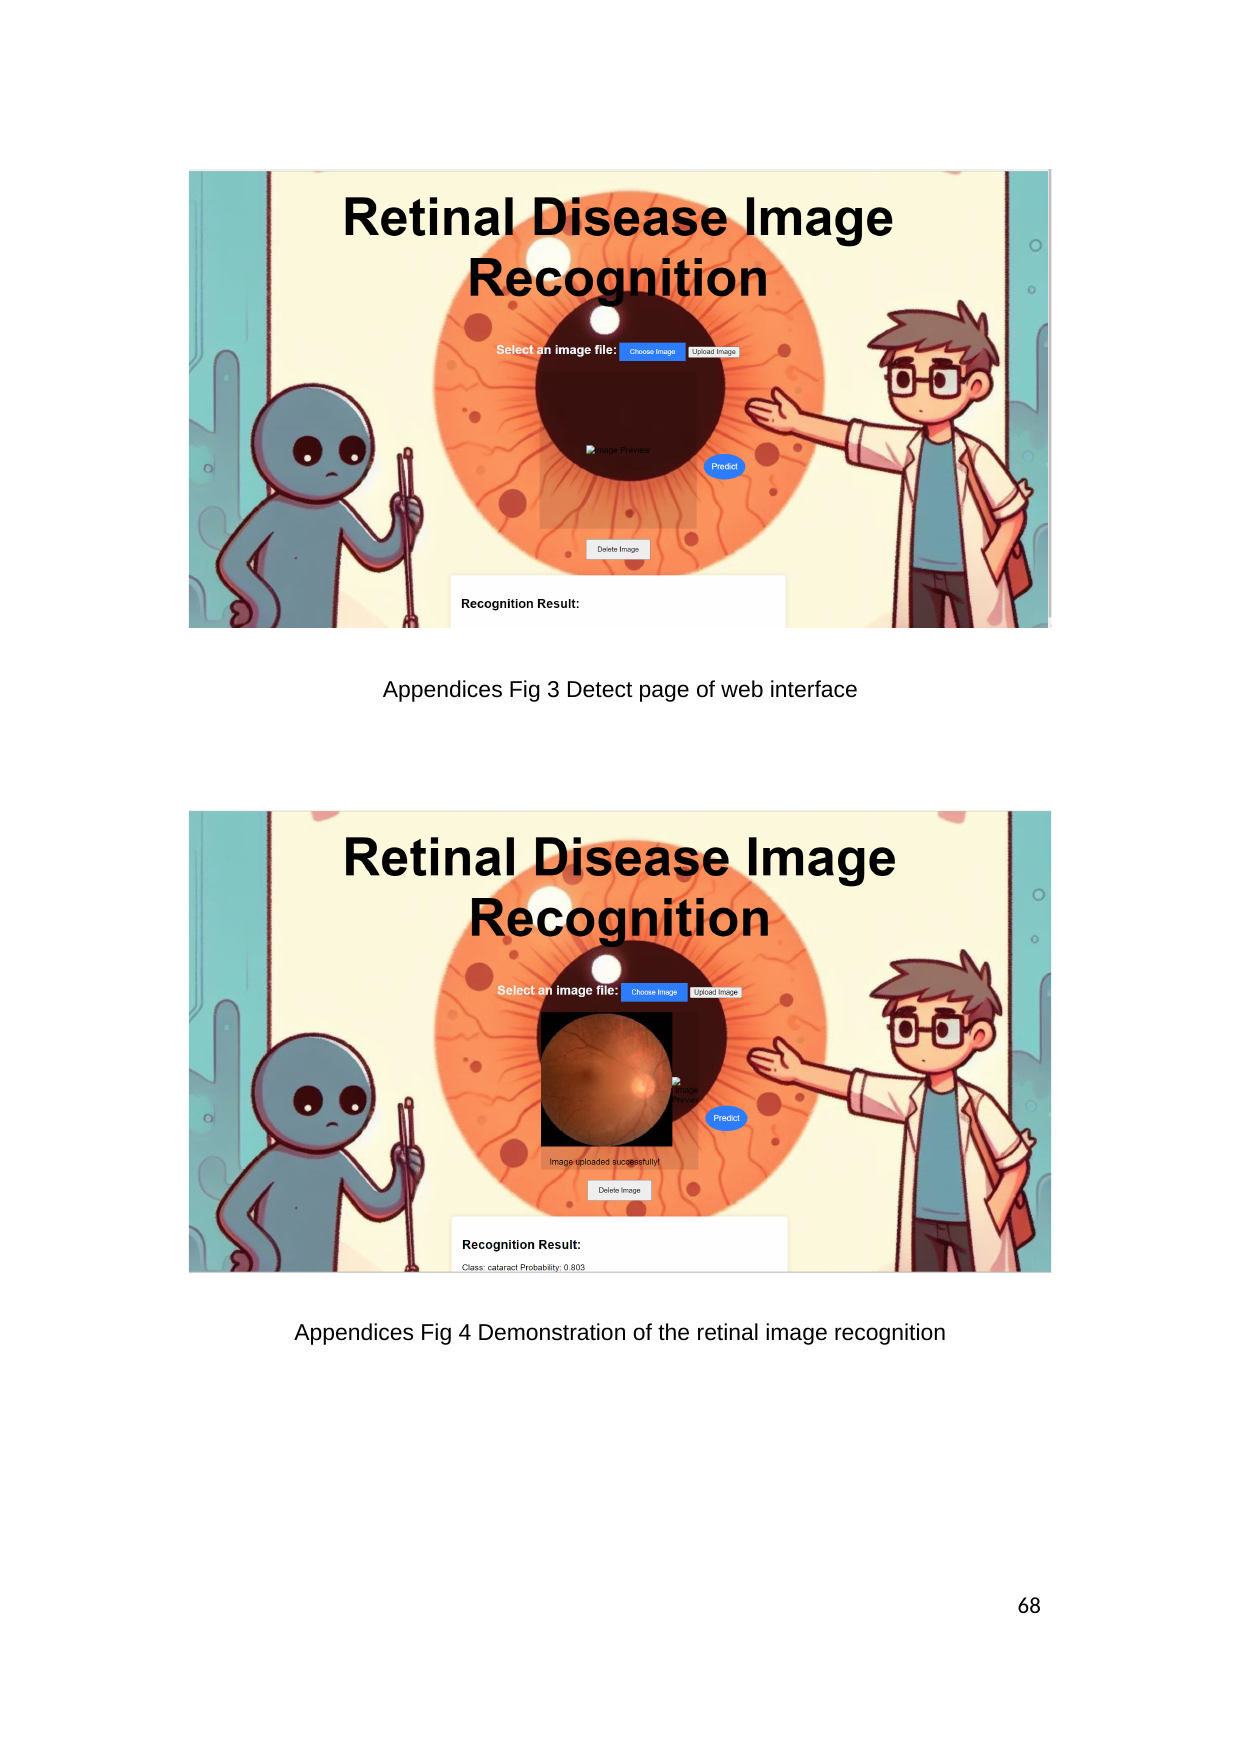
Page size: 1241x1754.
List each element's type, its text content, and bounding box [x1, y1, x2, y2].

picture [188, 810, 1052, 1273]
picture [188, 169, 1052, 628]
text Appendices Fig 3 Detect page of web interface [189, 673, 1051, 705]
text Appendices Fig 4 Demonstration of the retinal image recognition [189, 1316, 1051, 1349]
